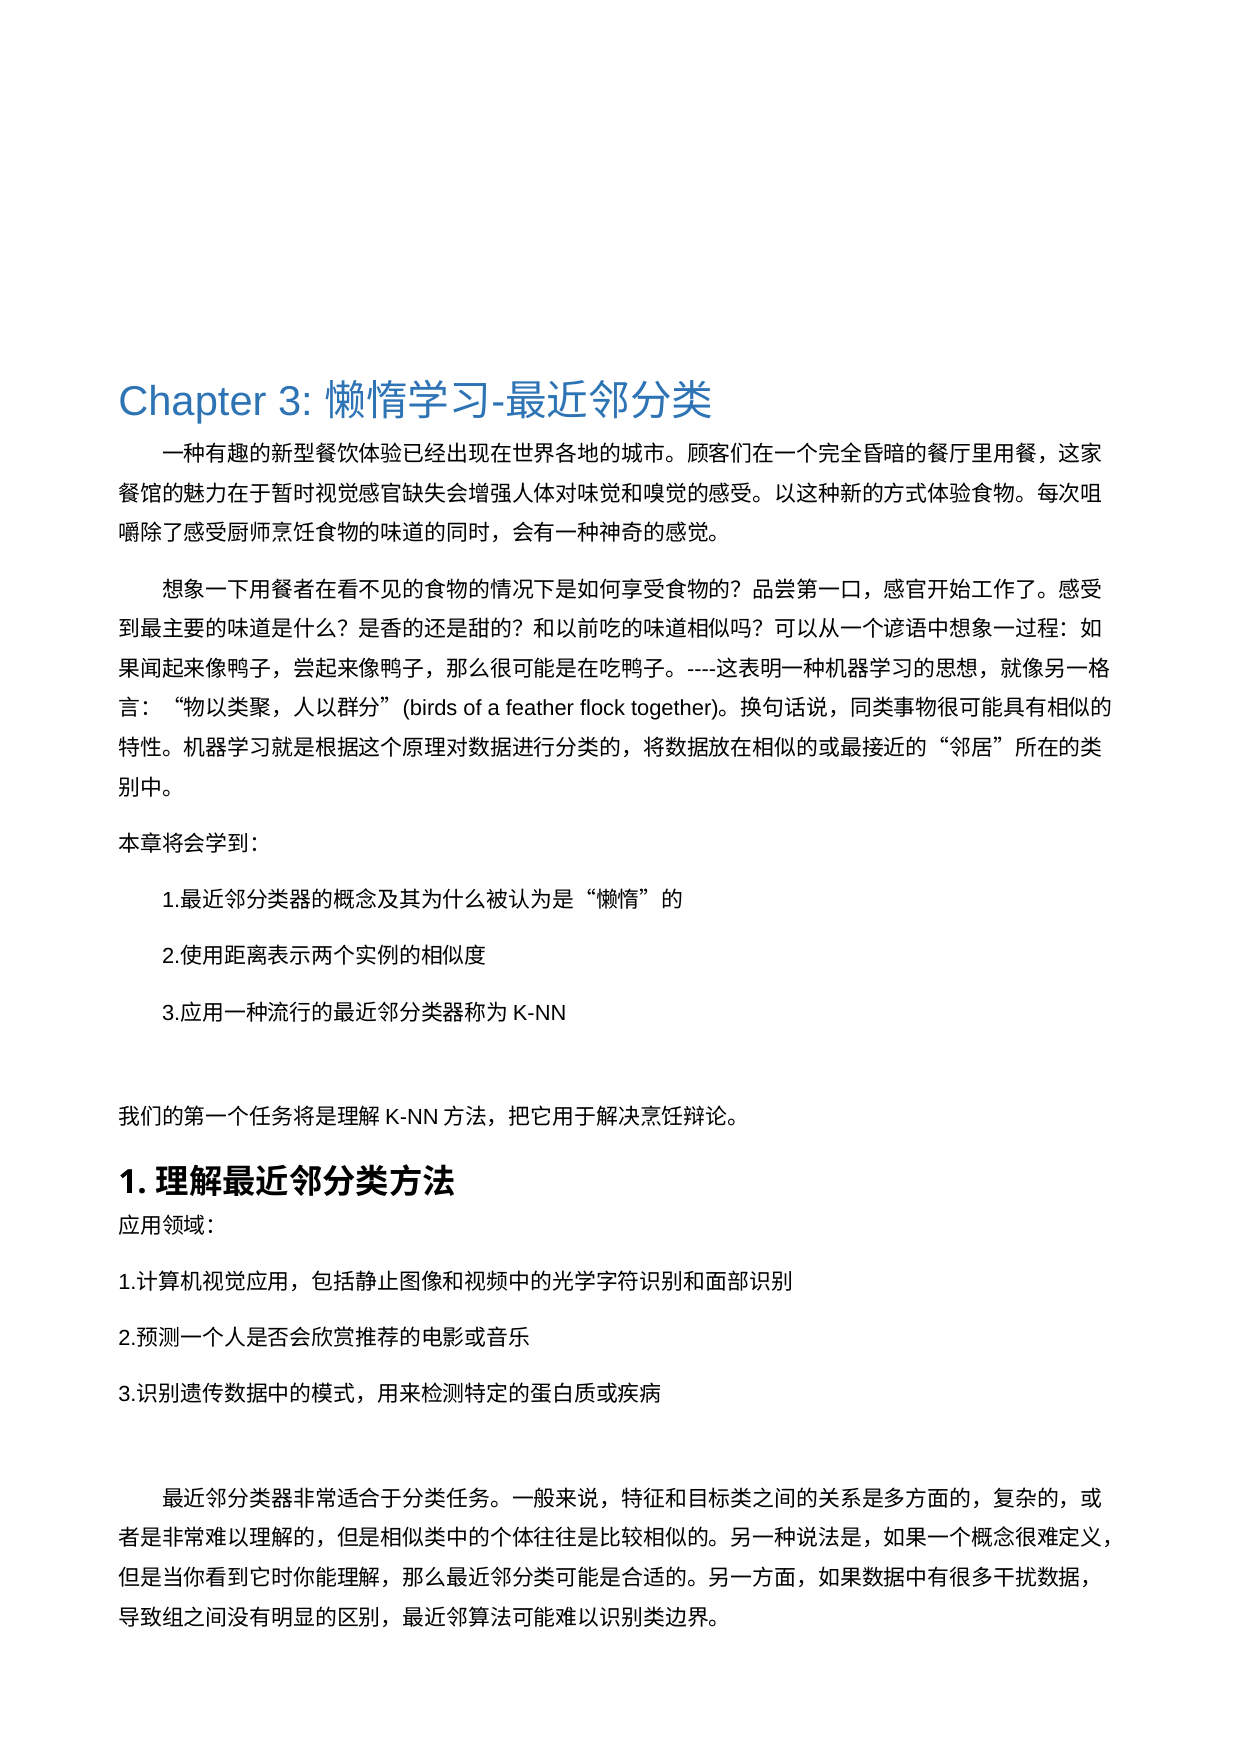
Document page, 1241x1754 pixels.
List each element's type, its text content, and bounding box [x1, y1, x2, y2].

subtitle Chapter 3: 懒惰学习-最近邻分类 [118, 367, 1122, 428]
text 最近邻分类器非常适合于分类任务。一般来说，特征和目标类之间的关系是多方面的，复杂的，或者是非常难以理解的，但是相似类中的个体往往是比较相似的。另一种说法是，如果一个概念很难定义，但是当你看到它时你能理解，那么最近邻分类可能是合适的。另一方面，如果数据中有很多干扰数据，导致组之间没有明显的区别，最近邻算法可能难以识别类边界。 [118, 1481, 1122, 1631]
text 2.使用距离表示两个实例的相似度 [118, 938, 1122, 970]
text 想象一下用餐者在看不见的食物的情况下是如何享受食物的？品尝第一口，感官开始工作了。感受到最主要的味道是什么？是香的还是甜的？和以前吃的味道相似吗？可以从一个谚语中想象一过程：如果闻起来像鸭子，尝起来像鸭子，那么很可能是在吃鸭子。----这表明一种机器学习的思想，就像另一格言：“物以类聚，人以群分”(birds of a feather flock together)。换句话说，同类事物很可能具有相似的特性。机器学习就是根据这个原理对数据进行分类的，将数据放在相似的或最接近的“邻居”所在的类别中。 [118, 572, 1122, 801]
text 本章将会学到： [118, 826, 1122, 857]
text 我们的第一个任务将是理解K-NN方法，把它用于解决烹饪辩论。 [118, 1099, 1122, 1131]
text 应用领域： [118, 1208, 1122, 1239]
text 3.识别遗传数据中的模式，用来检测特定的蛋白质或疾病 [118, 1376, 1122, 1408]
text 一种有趣的新型餐饮体验已经出现在世界各地的城市。顾客们在一个完全昏暗的餐厅里用餐，这家餐馆的魅力在于暂时视觉感官缺失会增强人体对味觉和嗅觉的感受。以这种新的方式体验食物。每次咀嚼除了感受厨师烹饪食物的味道的同时，会有一种神奇的感觉。 [118, 436, 1122, 547]
subtitle 理解最近邻分类方法 [118, 1155, 1122, 1203]
text 2.预测一个人是否会欣赏推荐的电影或音乐 [118, 1320, 1122, 1352]
text 1.最近邻分类器的概念及其为什么被认为是“懒惰”的 [118, 882, 1122, 914]
text 1.计算机视觉应用，包括静止图像和视频中的光学字符识别和面部识别 [118, 1264, 1122, 1296]
text 3.应用一种流行的最近邻分类器称为K-NN [118, 994, 1122, 1026]
